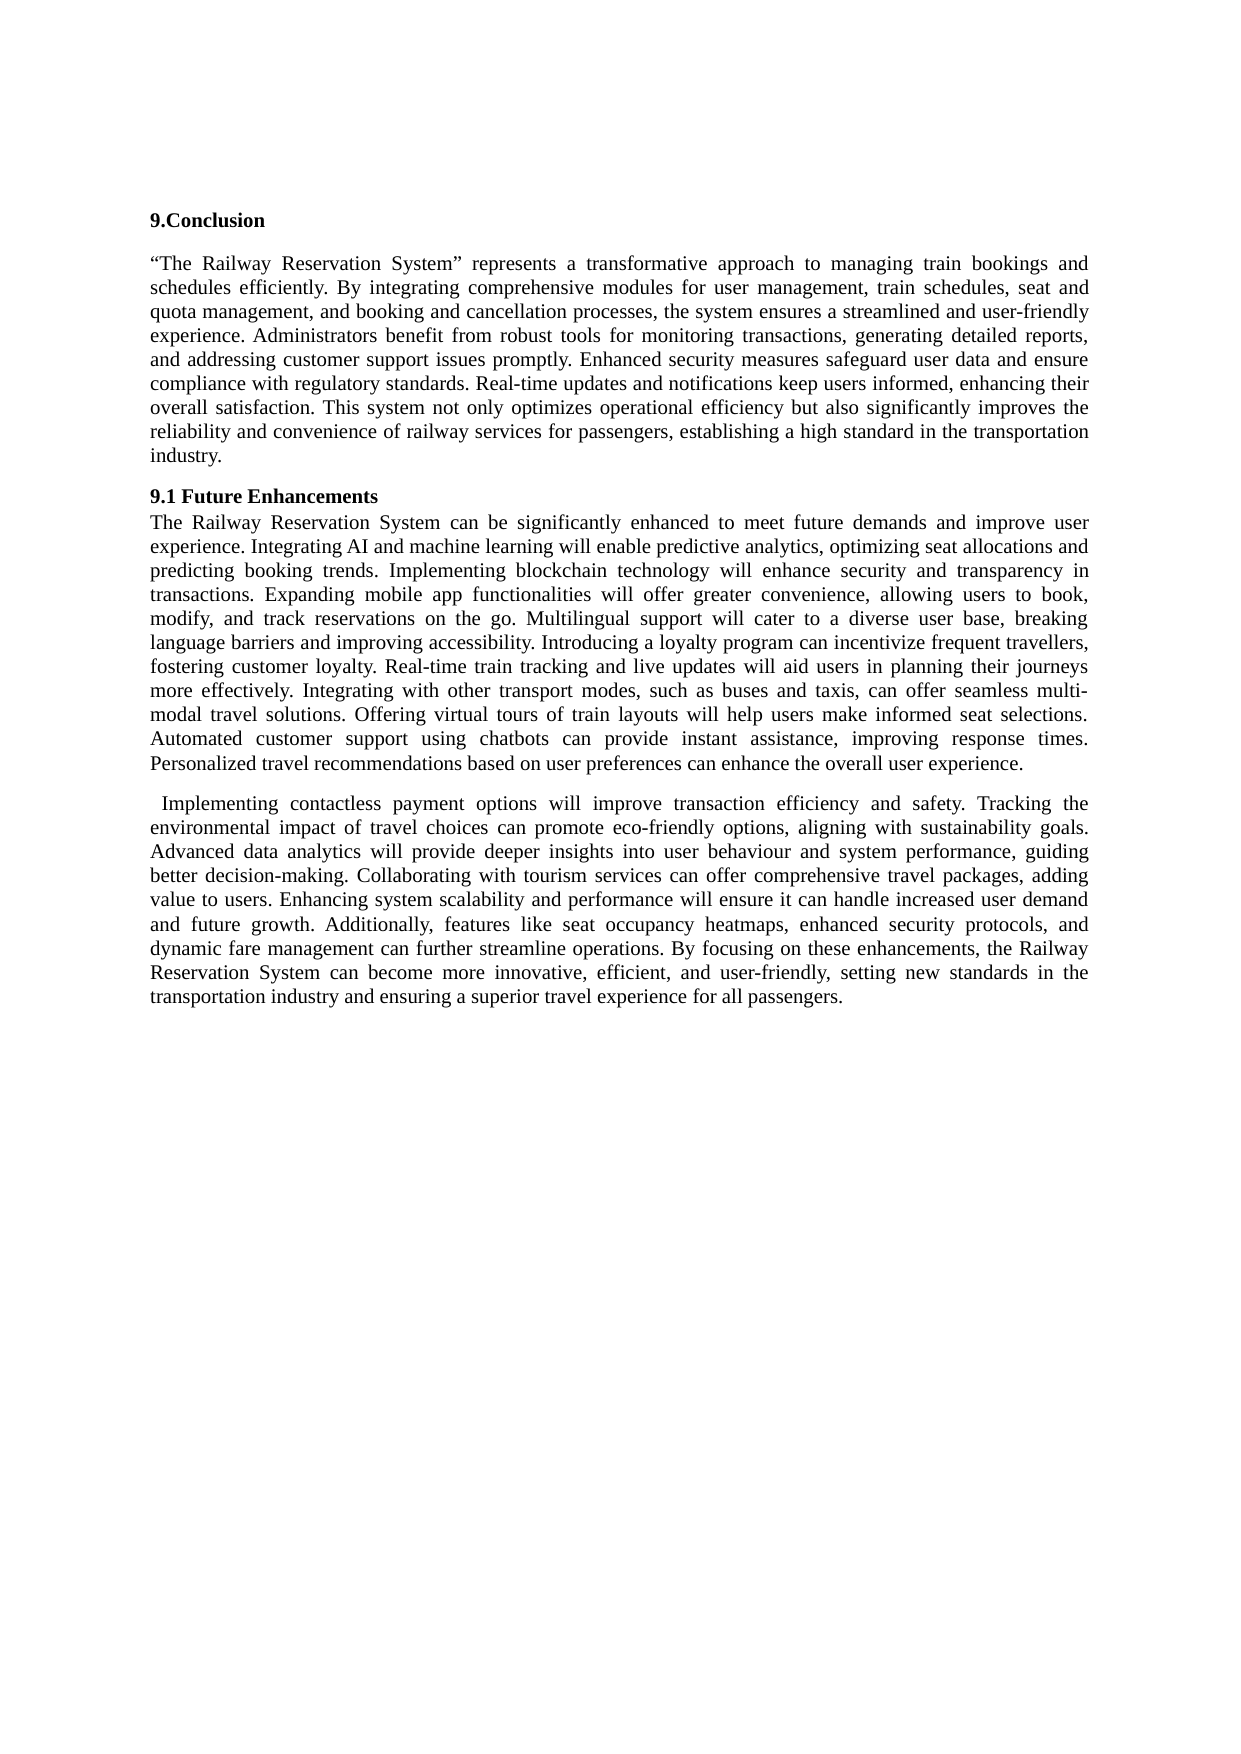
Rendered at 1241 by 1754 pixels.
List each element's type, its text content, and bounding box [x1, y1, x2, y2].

text The Railway Reservation System can be significantly enhanced to meet future demands and improve user experience. Integrating AI and machine learning will enable predictive analytics, optimizing seat allocations and predicting booking trends. Implementing blockchain technology will enhance security and transparency in transactions. Expanding mobile app functionalities will offer greater convenience, allowing users to book, modify, and track reservations on the go. Multilingual support will cater to a diverse user base, breaking language barriers and improving accessibility. Introducing a loyalty program can incentivize frequent travellers, fostering customer loyalty. Real-time train tracking and live updates will aid users in planning their journeys more effectively. Integrating with other transport modes, such as buses and taxis, can offer seamless multi-modal travel solutions. Offering virtual tours of train layouts will help users make informed seat selections. Automated customer support using chatbots can provide instant assistance, improving response times. Personalized travel recommendations based on user preferences can enhance the overall user experience. [150, 510, 1090, 774]
text “The Railway Reservation System” represents a transformative approach to managing train bookings and schedules efficiently. By integrating comprehensive modules for user management, train schedules, seat and quota management, and booking and cancellation processes, the system ensures a streamlined and user-friendly experience. Administrators benefit from robust tools for monitoring transactions, generating detailed reports, and addressing customer support issues promptly. Enhanced security measures safeguard user data and ensure compliance with regulatory standards. Real-time updates and notifications keep users informed, enhancing their overall satisfaction. This system not only optimizes operational efficiency but also significantly improves the reliability and convenience of railway services for passengers, establishing a high standard in the transportation industry. [150, 251, 1090, 467]
text Implementing contactless payment options will improve transaction efficiency and safety. Tracking the environmental impact of travel choices can promote eco-friendly options, aligning with sustainability goals. Advanced data analytics will provide deeper insights into user behaviour and system performance, guiding better decision-making. Collaborating with tourism services can offer comprehensive travel packages, adding value to users. Enhancing system scalability and performance will ensure it can handle increased user demand and future growth. Additionally, features like seat occupancy heatmaps, enhanced security protocols, and dynamic fare management can further streamline operations. By focusing on these enhancements, the Railway Reservation System can become more innovative, efficient, and user-friendly, setting new standards in the transportation industry and ensuring a superior travel experience for all passengers. [150, 791, 1090, 1008]
text 9.Conclusion [150, 208, 1090, 232]
subtitle 9.1 Future Enhancements [150, 484, 1090, 508]
